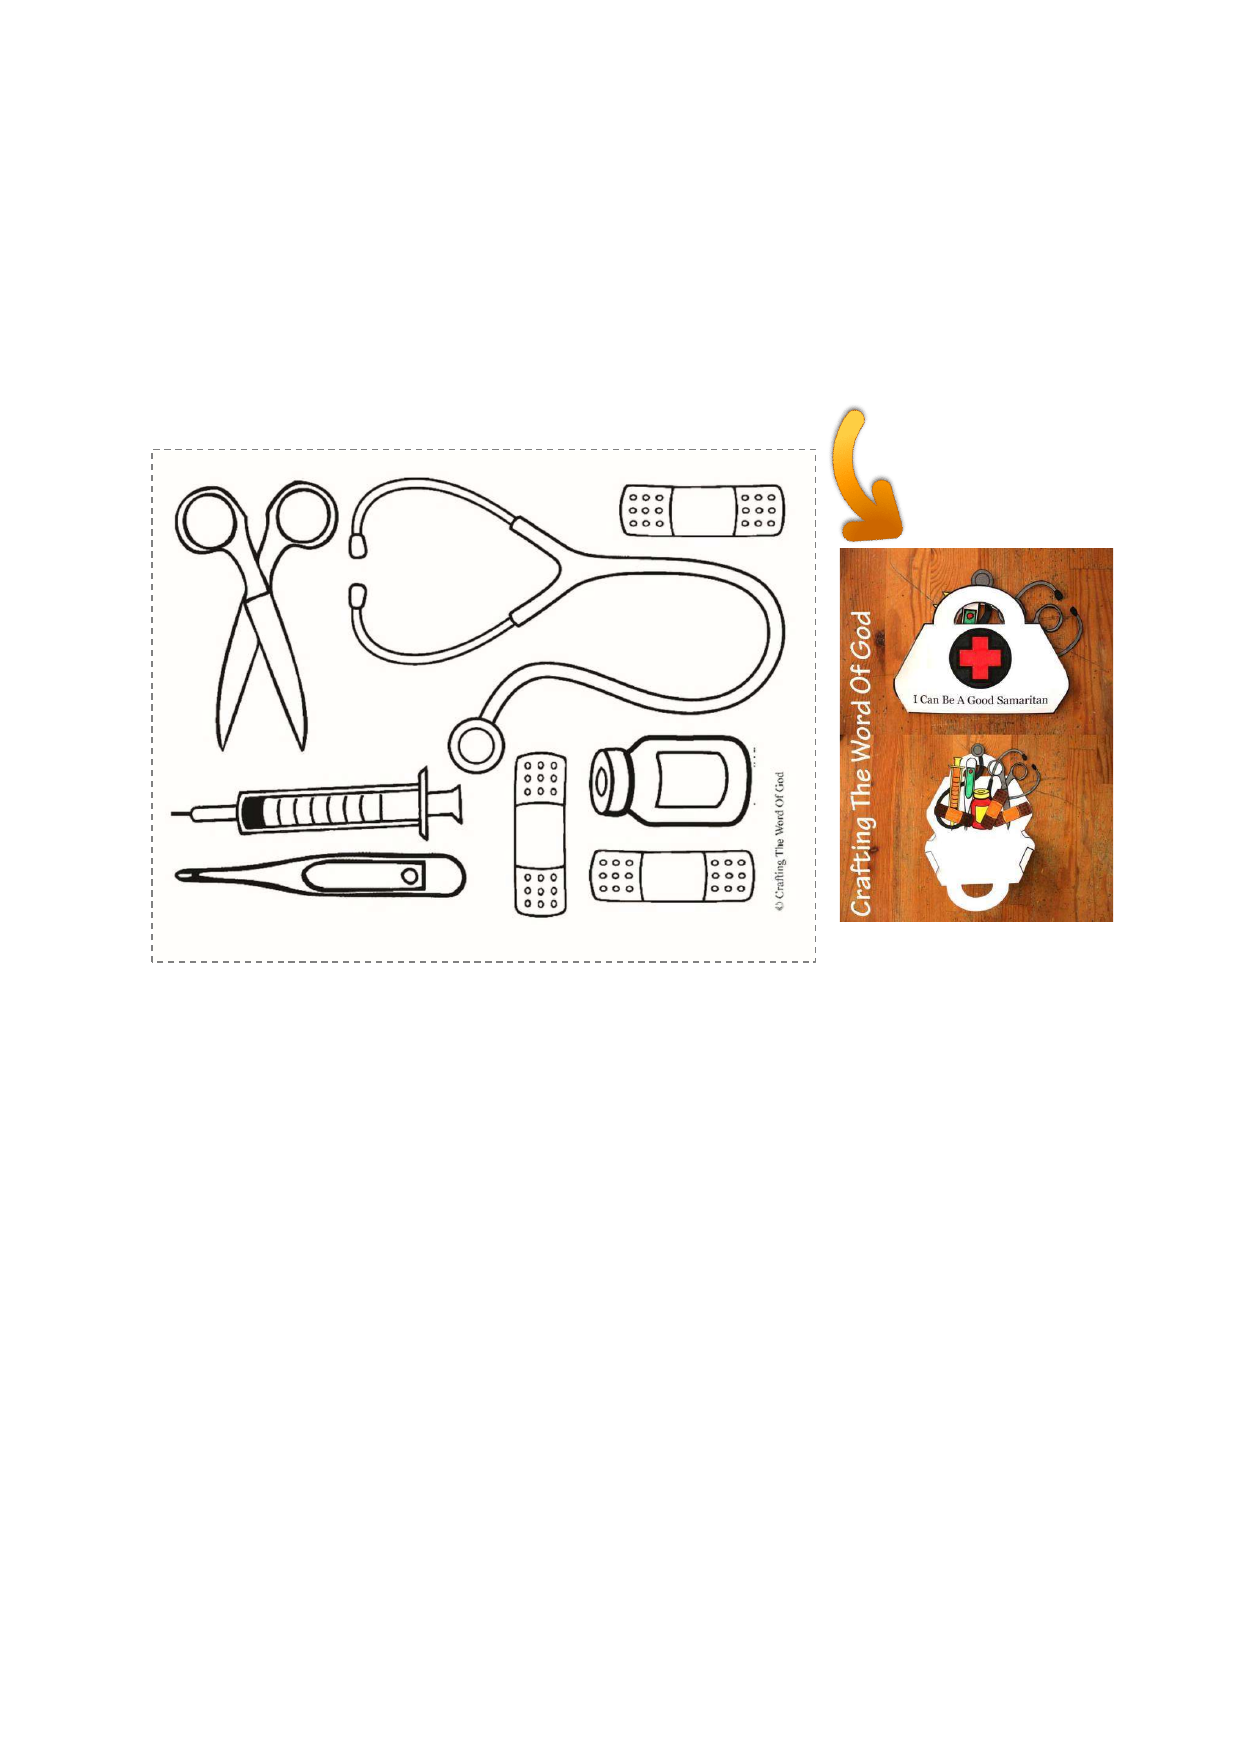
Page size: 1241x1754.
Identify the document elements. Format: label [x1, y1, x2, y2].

picture [153, 392, 1114, 962]
